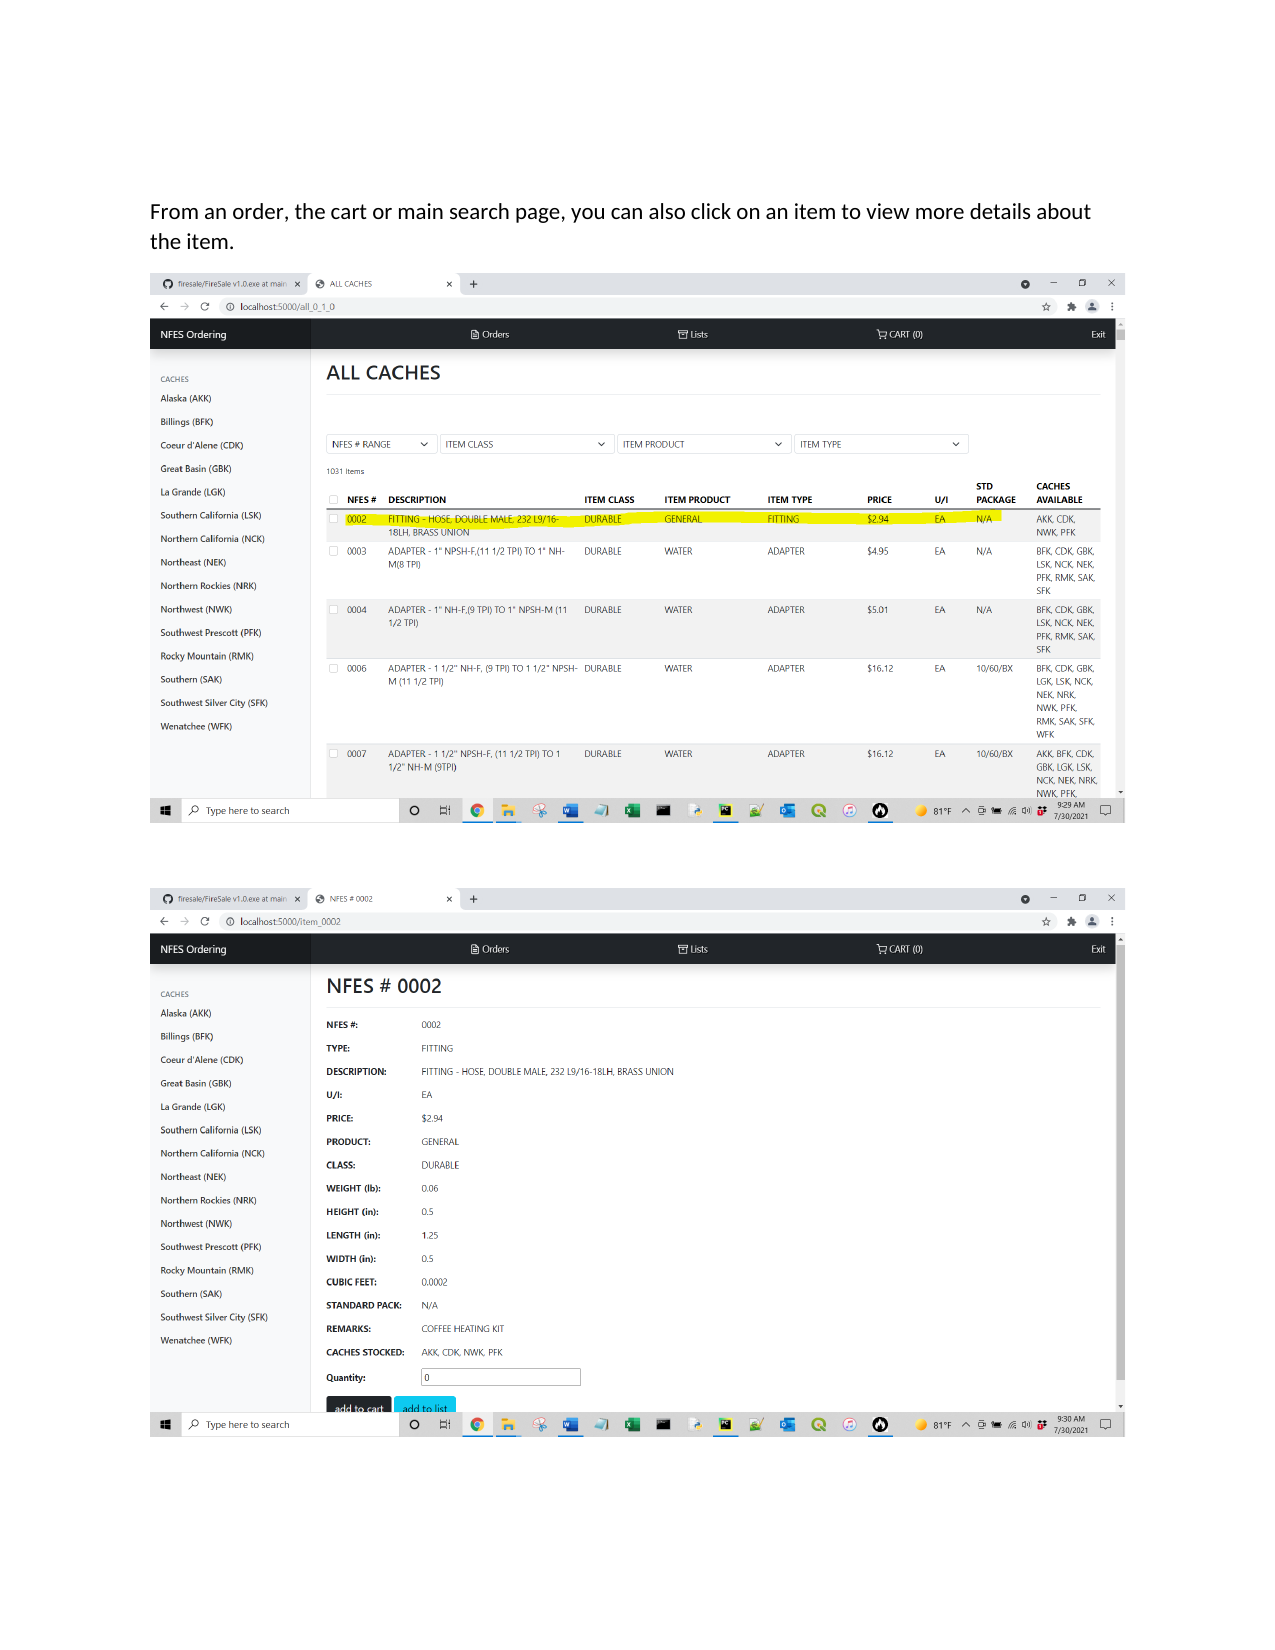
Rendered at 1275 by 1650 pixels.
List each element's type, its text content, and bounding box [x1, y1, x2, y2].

picture [150, 888, 1125, 1437]
text From an order, the cart or main search page, you can also click on an item to view more details about the item. [150, 197, 1125, 255]
picture [150, 273, 1125, 823]
